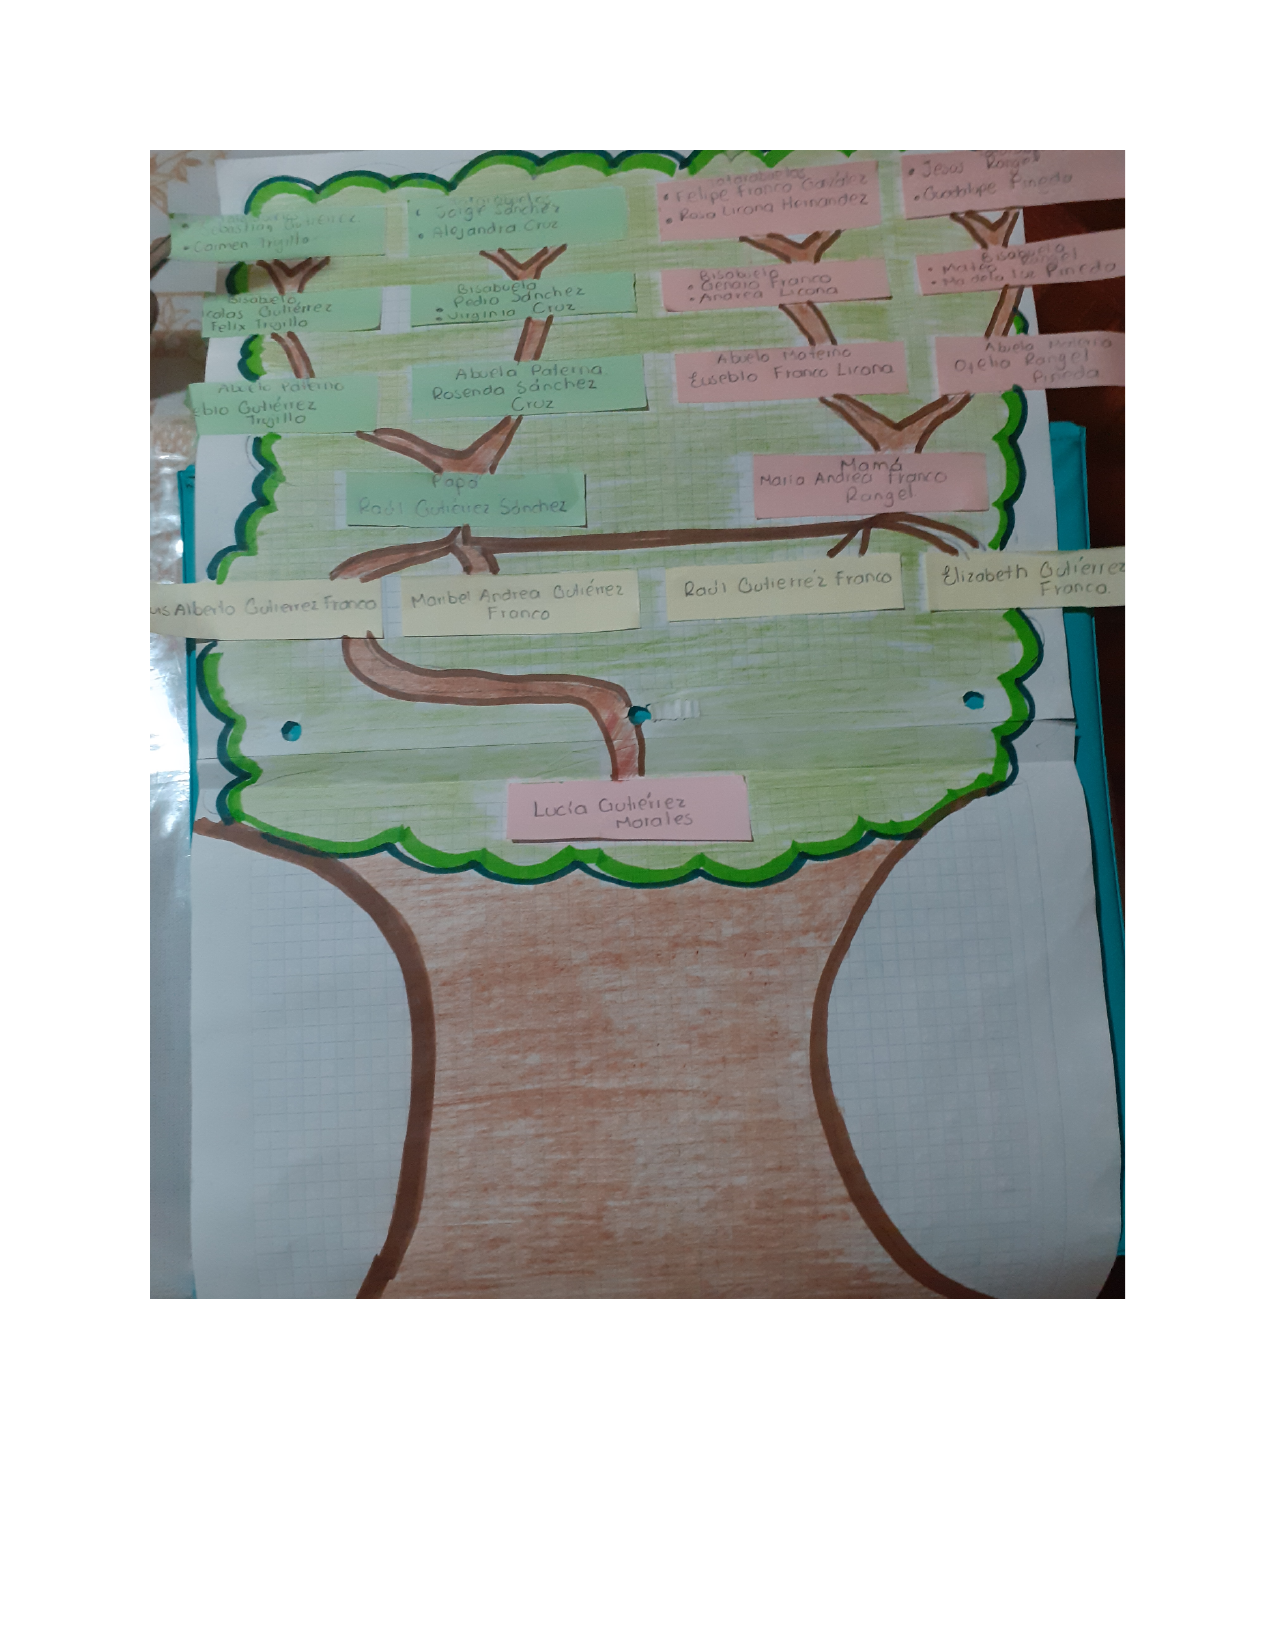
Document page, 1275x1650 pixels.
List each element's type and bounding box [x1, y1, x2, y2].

picture [150, 150, 1125, 1299]
